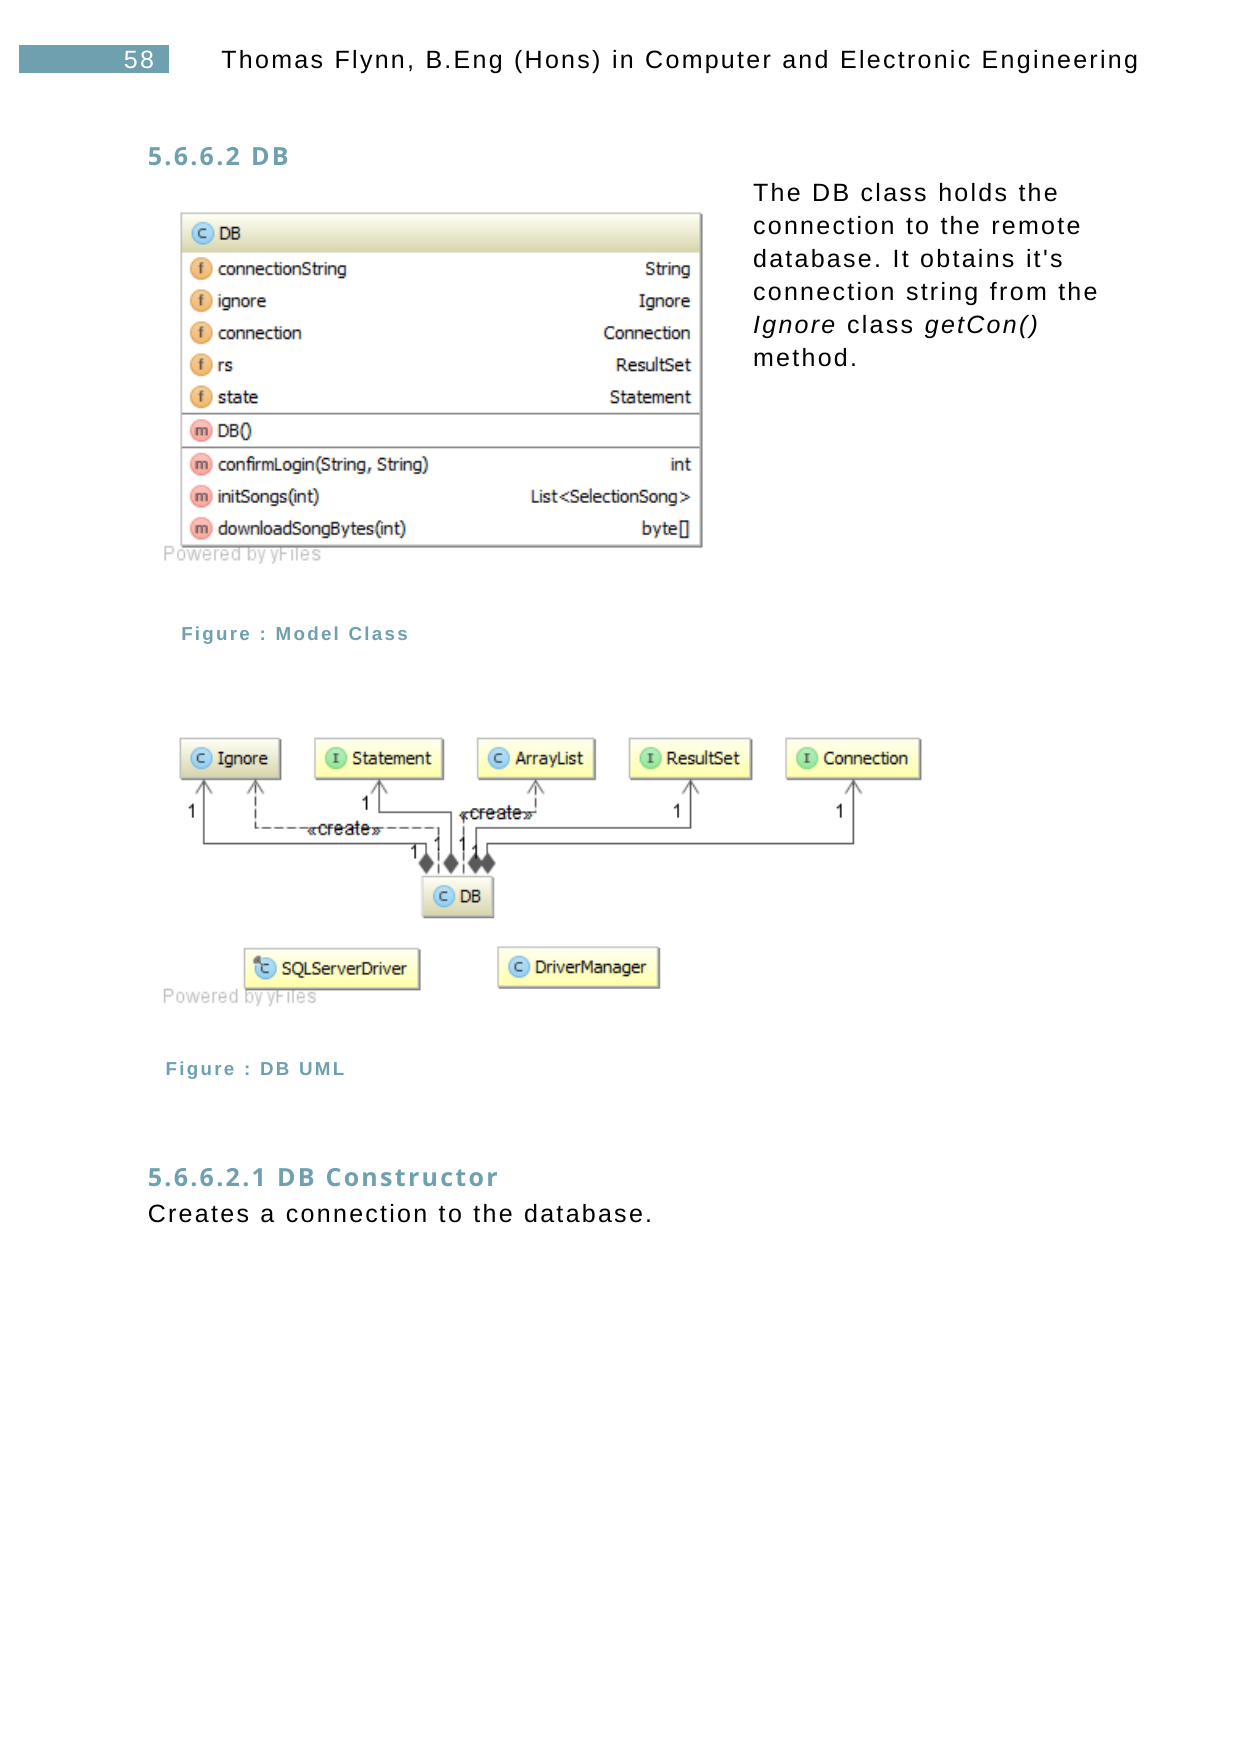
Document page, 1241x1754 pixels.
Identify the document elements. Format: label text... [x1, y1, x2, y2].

picture [147, 179, 735, 580]
subtitle 5.6.6.2 DB [148, 139, 1122, 173]
text The DB class holds the connection to the remote database. It obtains it's connection string from the Ignore class getCon() method. [148, 178, 1122, 372]
picture [147, 705, 953, 1022]
text Creates a connection to the database. [148, 1199, 1122, 1228]
subtitle 5.6.6.2.1 DB Constructor [148, 1160, 1122, 1194]
